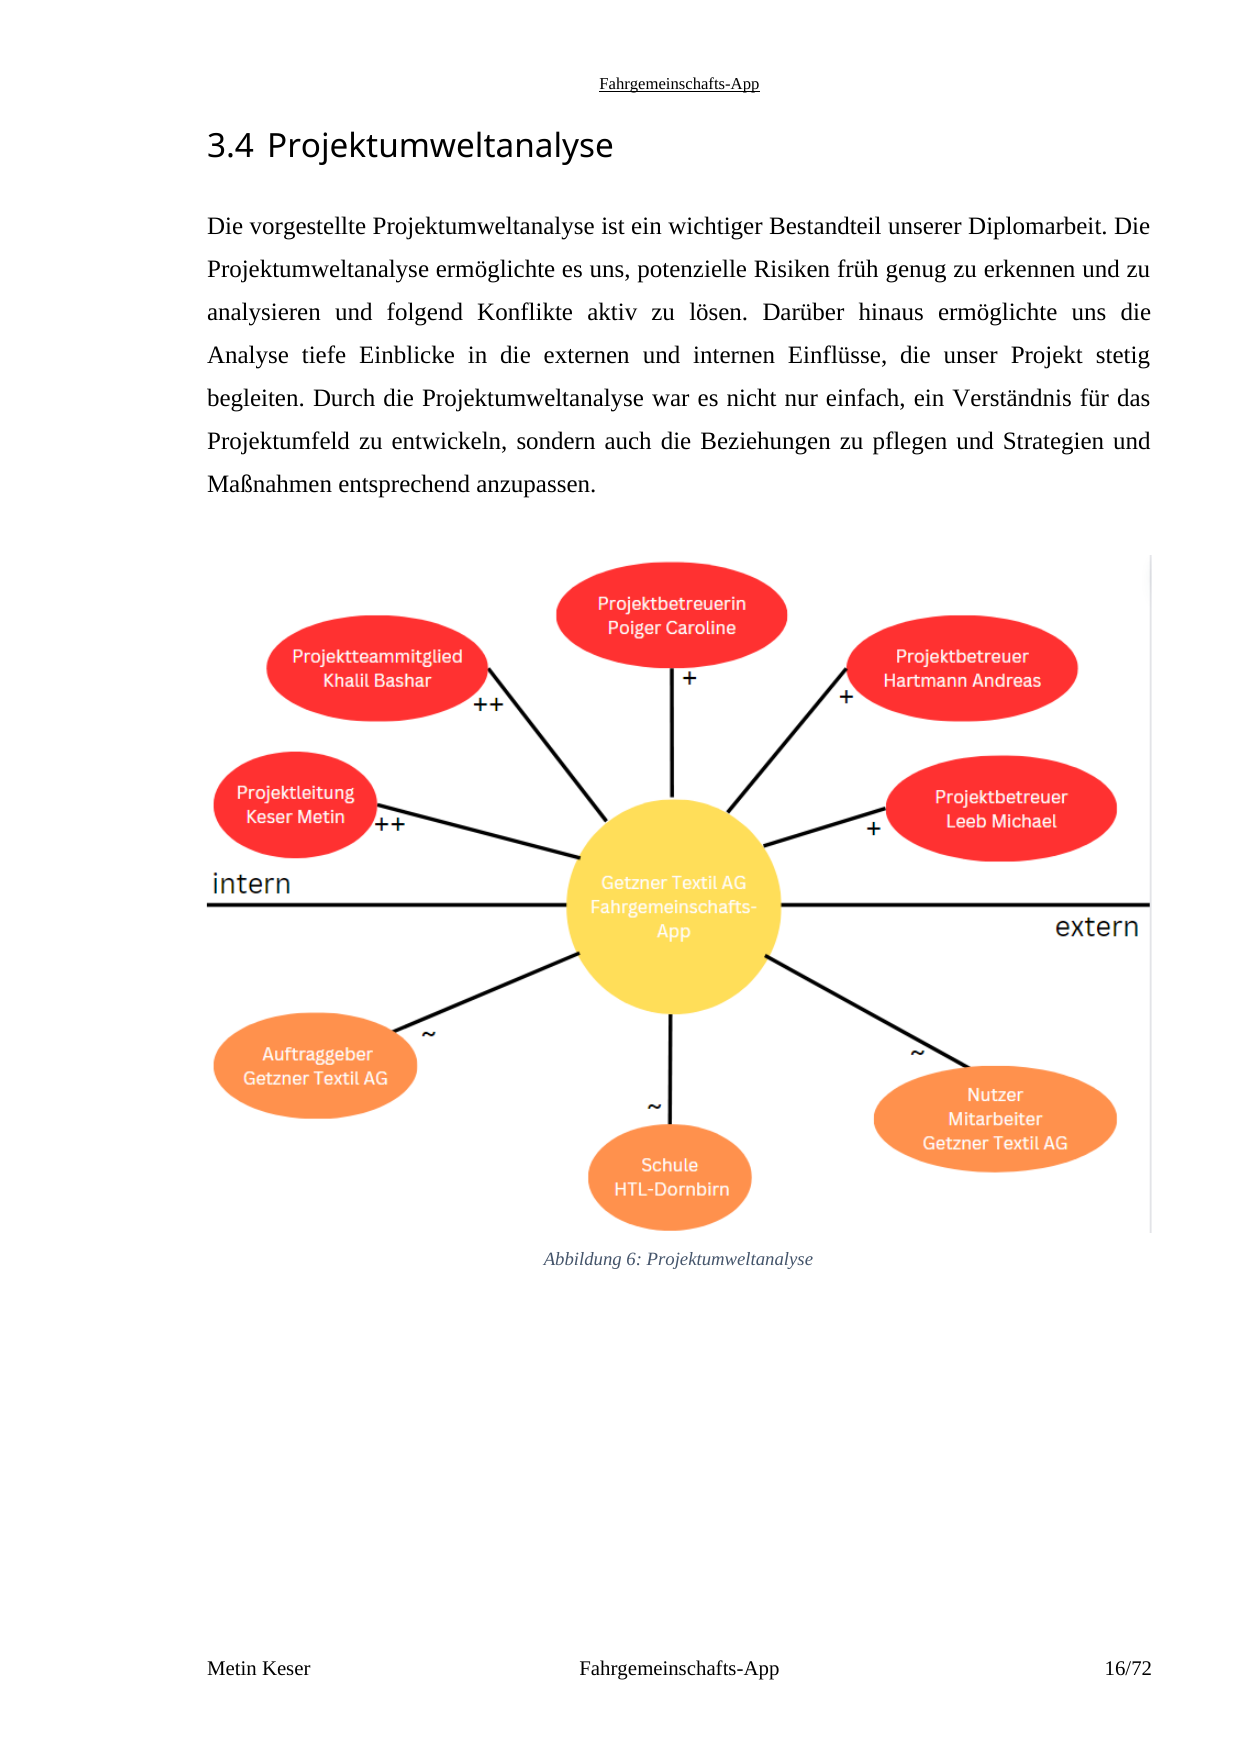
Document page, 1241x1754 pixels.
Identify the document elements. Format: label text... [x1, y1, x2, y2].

text Die vorgestellte Projektumweltanalyse ist ein wichtiger Bestandteil unserer Diplomarbeit. Die Projektumweltanalyse ermöglichte es uns, potenzielle Risiken früh genug zu erkennen und zu analysieren und folgend Konflikte aktiv zu lösen. Darüber hinaus ermöglichte uns die Analyse tiefe Einblicke in die externen und internen Einflüsse, die unser Projekt stetig begleiten. Durch die Projektumweltanalyse war es nicht nur einfach, ein Verständnis für das Projektumfeld zu entwickeln, sondern auch die Beziehungen zu pflegen und Strategien und Maßnahmen entsprechend anzupassen. [207, 211, 1152, 498]
text Abbildung 6: Projektumweltanalyse [207, 1247, 1152, 1269]
subtitle Projektumweltanalyse [207, 122, 1152, 168]
picture [206, 555, 1152, 1233]
